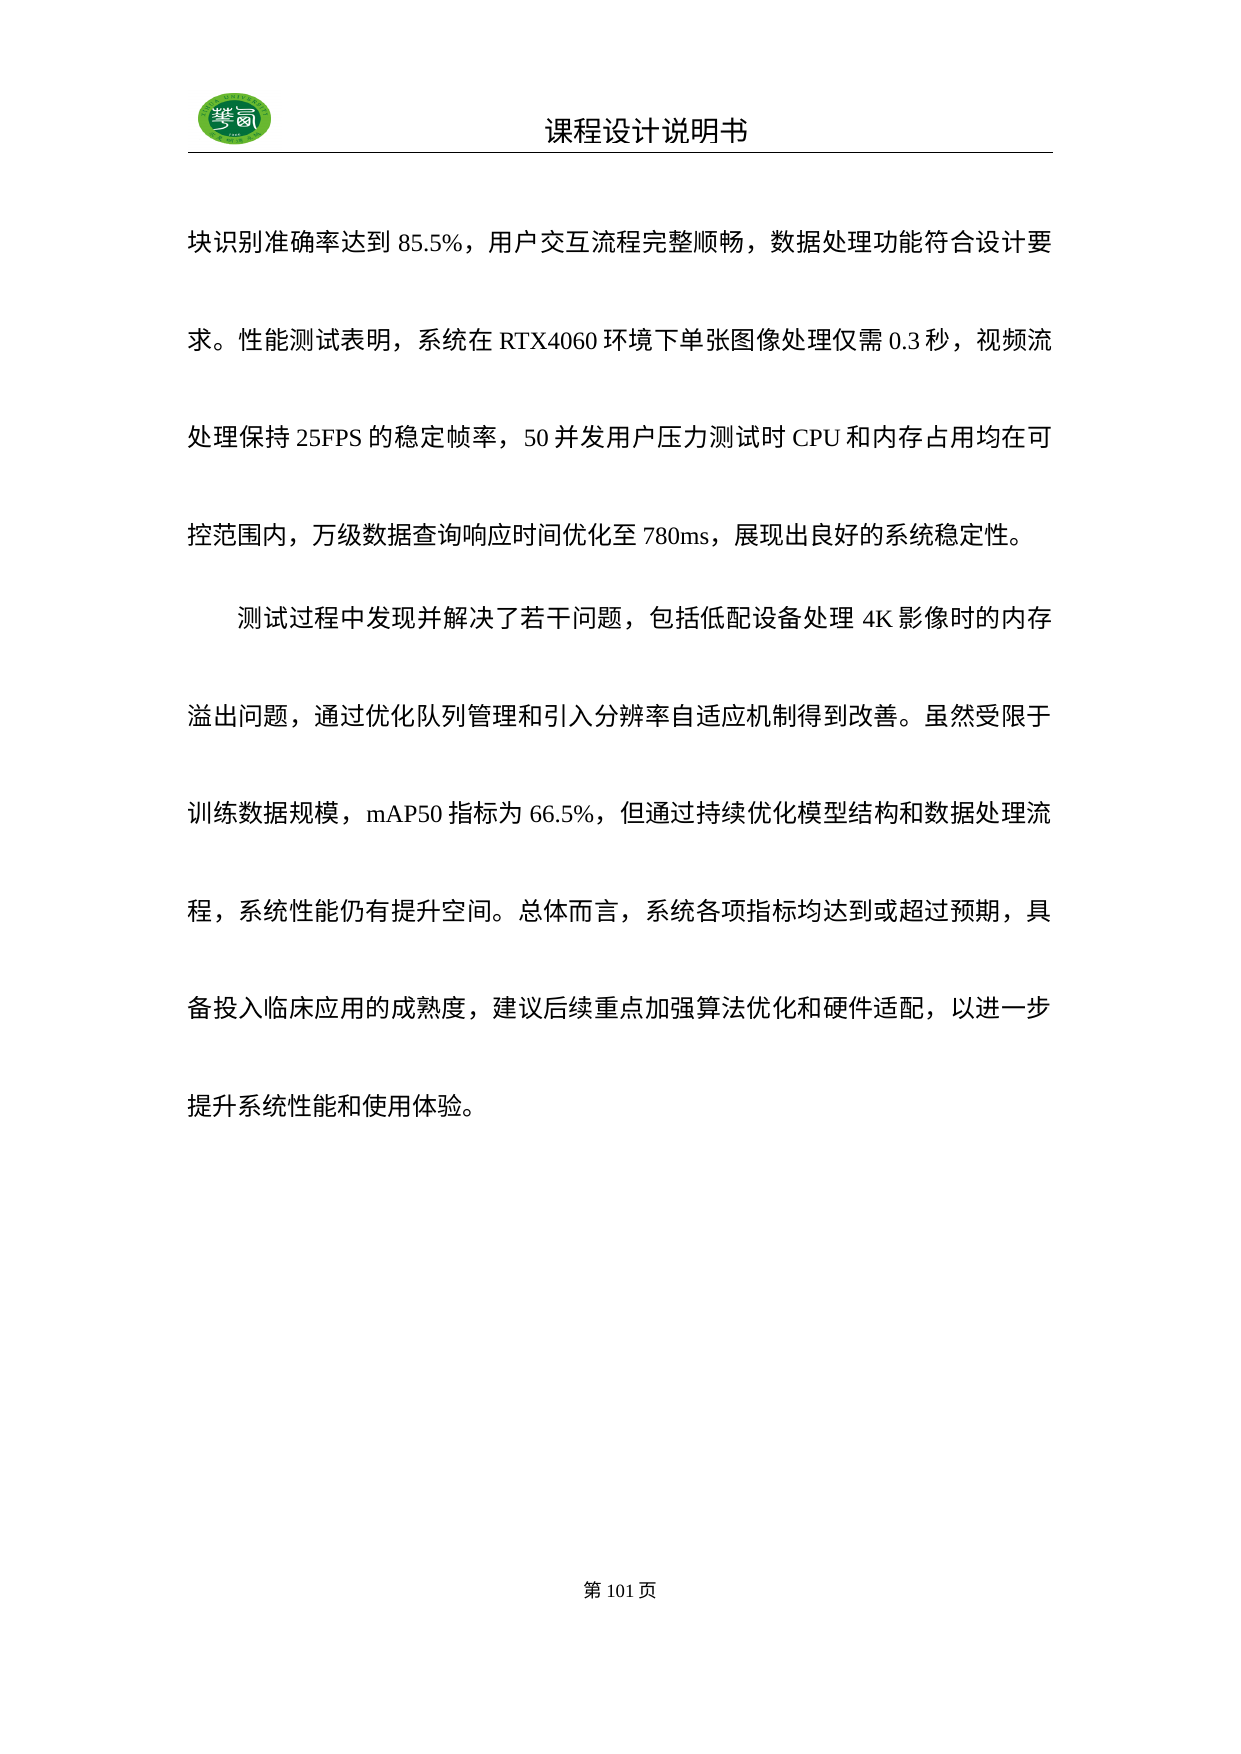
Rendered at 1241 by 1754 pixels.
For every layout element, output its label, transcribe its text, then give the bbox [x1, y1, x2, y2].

text 测试过程中发现并解决了若干问题，包括低配设备处理4K影像时的内存溢出问题，通过优化队列管理和引入分辨率自适应机制得到改善。虽然受限于训练数据规模，mAP50指标为66.5%，但通过持续优化模型结构和数据处理流程，系统性能仍有提升空间。总体而言，系统各项指标均达到或超过预期，具备投入临床应用的成熟度，建议后续重点加强算法优化和硬件适配，以进一步提升系统性能和使用体验。 [187, 584, 1053, 1137]
picture [187, 88, 282, 150]
